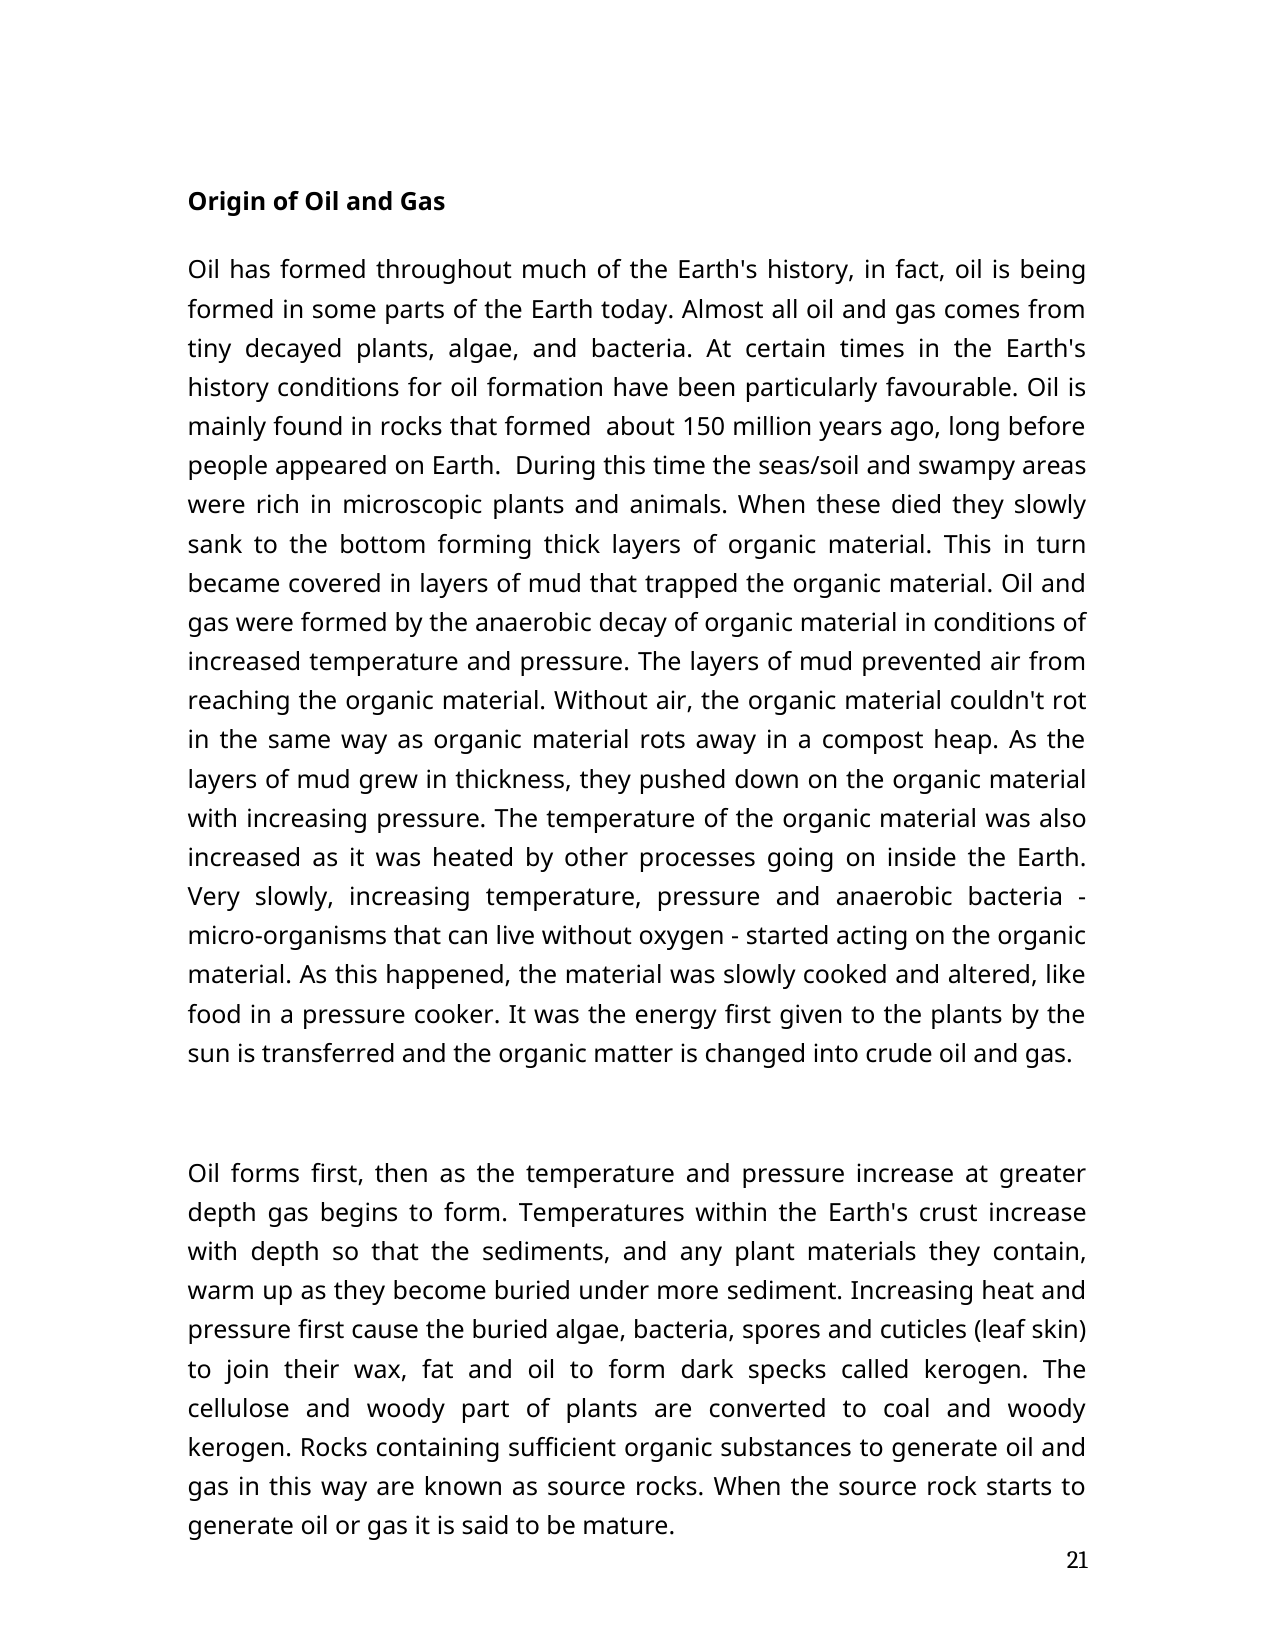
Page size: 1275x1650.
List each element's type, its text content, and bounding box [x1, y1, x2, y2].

text Origin of Oil and Gas [187, 184, 1087, 218]
text Oil forms first, then as the temperature and pressure increase at greater depth gas begins to form. Temperatures within the Earth's crust increase with depth so that the sediments, and any plant materials they contain, warm up as they become buried under more sediment. Increasing heat and pressure first cause the buried algae, bacteria, spores and cuticles (leaf skin) to join their wax, fat and oil to form dark specks called kerogen. The cellulose and woody part of plants are converted to coal and woody kerogen. Rocks containing sufficient organic substances to generate oil and gas in this way are known as source rocks. When the source rock starts to generate oil or gas it is said to be mature. [187, 1156, 1087, 1542]
text Oil has formed throughout much of the Earth's history, in fact, oil is being formed in some parts of the Earth today. Almost all oil and gas comes from tiny decayed plants, algae, and bacteria. At certain times in the Earth's history conditions for oil formation have been particularly favourable. Oil is mainly found in rocks that formed about 150 million years ago, long before people appeared on Earth. During this time the seas/soil and swampy areas were rich in microscopic plants and animals. When these died they slowly sank to the bottom forming thick layers of organic material. This in turn became covered in layers of mud that trapped the organic material. Oil and gas were formed by the anaerobic decay of organic material in conditions of increased temperature and pressure. The layers of mud prevented air from reaching the organic material. Without air, the organic material couldn't rot in the same way as organic material rots away in a compost heap. As the layers of mud grew in thickness, they pushed down on the organic material with increasing pressure. The temperature of the organic material was also increased as it was heated by other processes going on inside the Earth. Very slowly, increasing temperature, pressure and anaerobic bacteria - micro-organisms that can live without oxygen - started acting on the organic material. As this happened, the material was slowly cooked and altered, like food in a pressure cooker. It was the energy first given to the plants by the sun is transferred and the organic matter is changed into crude oil and gas. [187, 252, 1087, 1069]
